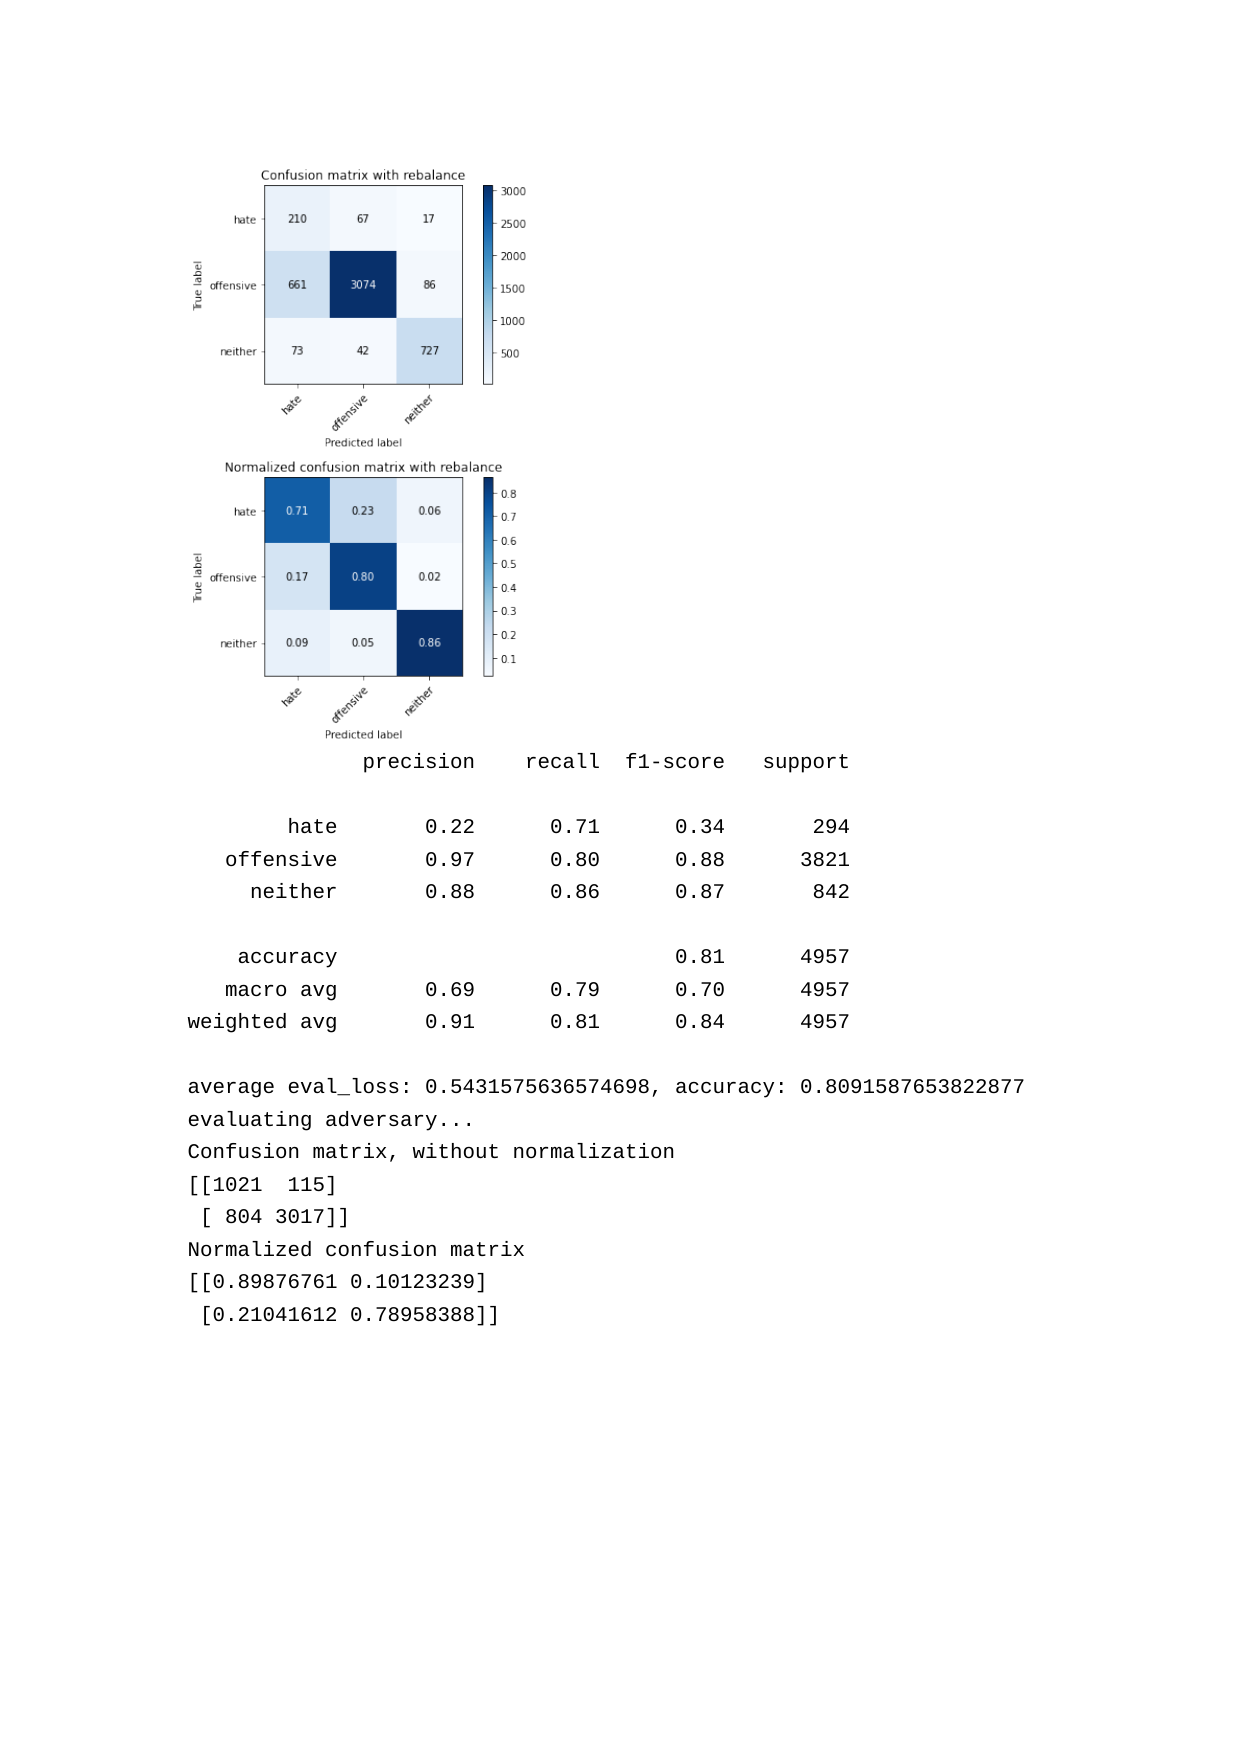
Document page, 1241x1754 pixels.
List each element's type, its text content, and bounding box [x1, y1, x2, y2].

text [[1021 115] [187, 1169, 1053, 1202]
text average eval_loss: 0.5431575636574698, accuracy: 0.8091587653822877 [187, 1072, 1053, 1104]
text neither 0.88 0.86 0.87 842 [187, 877, 1053, 909]
text accuracy 0.81 4957 [187, 942, 1053, 974]
text evaluating adversary... [187, 1104, 1053, 1137]
text macro avg 0.69 0.79 0.70 4957 [187, 974, 1053, 1007]
text precision recall f1-score support [187, 747, 1053, 779]
text [0.21041612 0.78958388]] [187, 1299, 1053, 1332]
text [ 804 3017]] [187, 1202, 1053, 1234]
text offensive 0.97 0.80 0.88 3821 [187, 844, 1053, 877]
text Normalized confusion matrix [187, 1234, 1053, 1267]
text [[0.89876761 0.10123239] [187, 1267, 1053, 1299]
picture [187, 162, 533, 747]
text weighted avg 0.91 0.81 0.84 4957 [187, 1007, 1053, 1039]
text Confusion matrix, without normalization [187, 1137, 1053, 1169]
text hate 0.22 0.71 0.34 294 [187, 812, 1053, 844]
